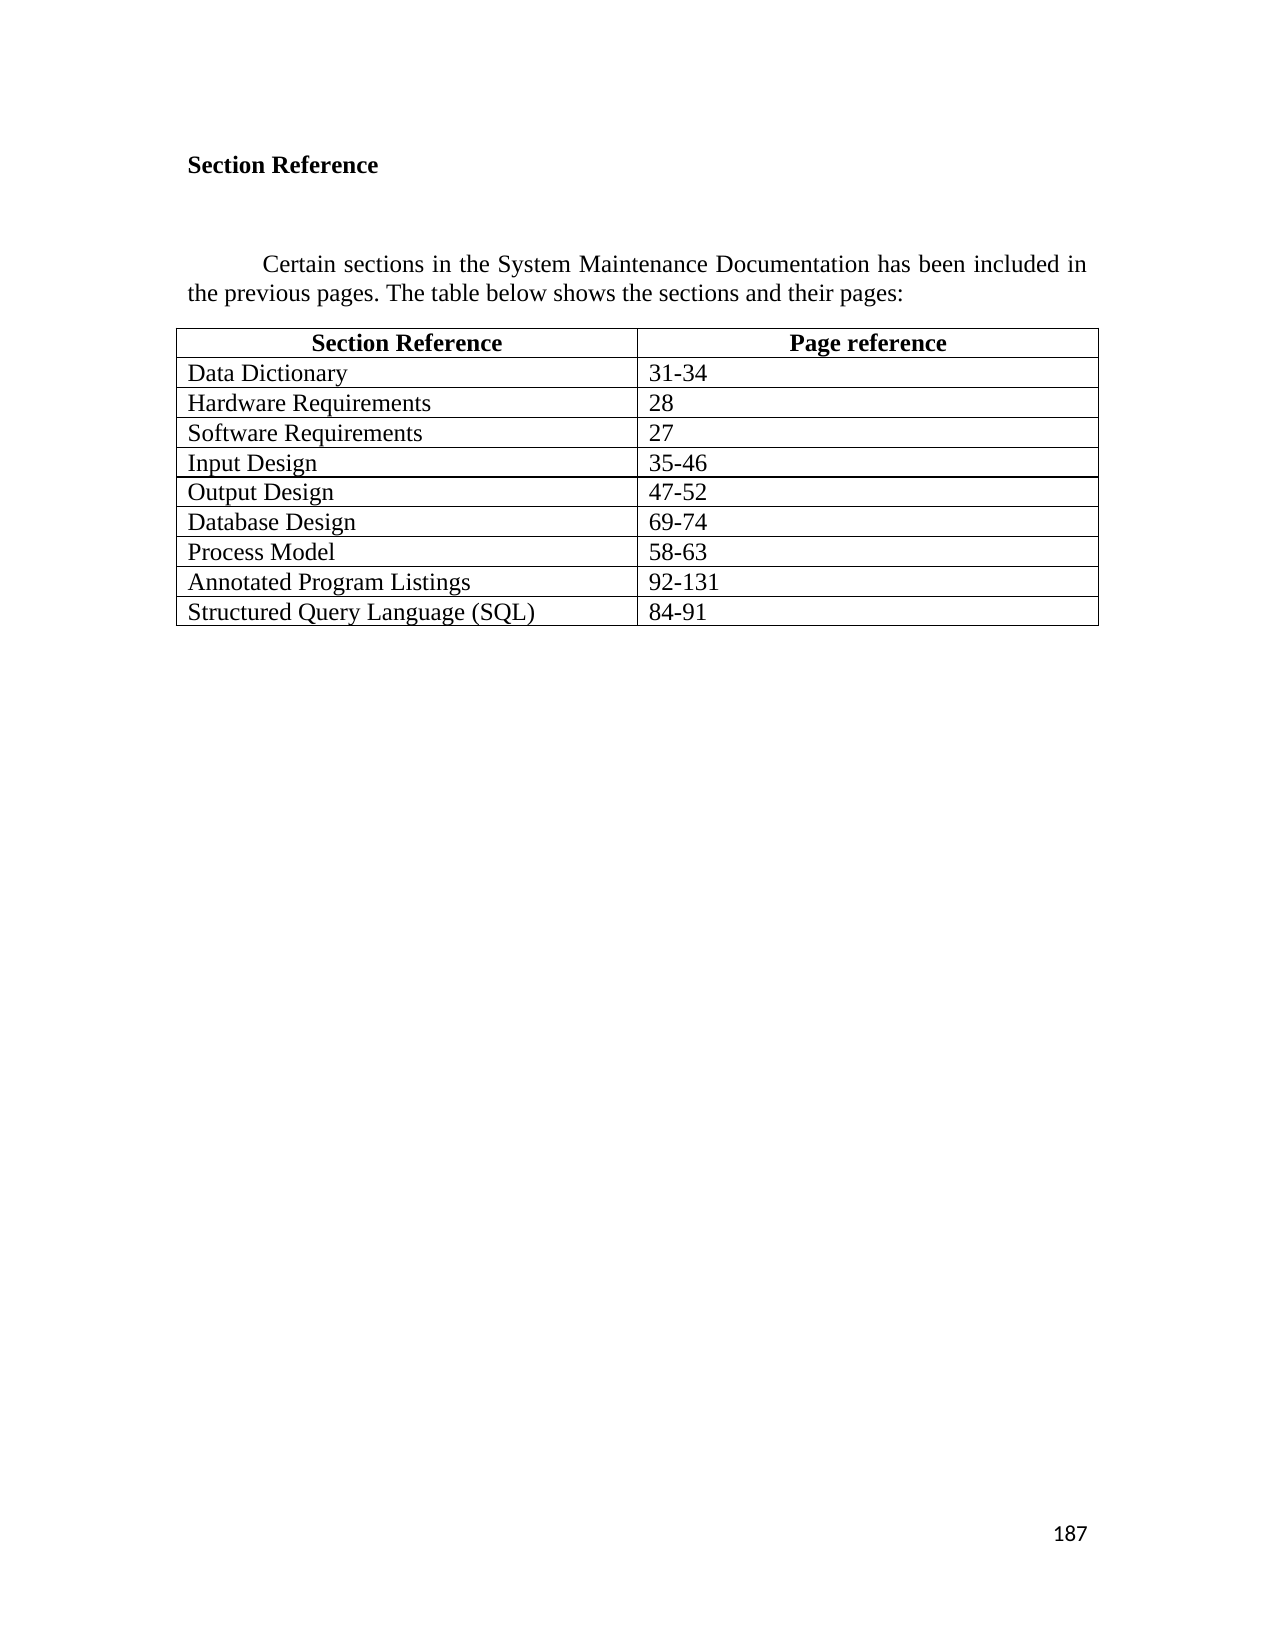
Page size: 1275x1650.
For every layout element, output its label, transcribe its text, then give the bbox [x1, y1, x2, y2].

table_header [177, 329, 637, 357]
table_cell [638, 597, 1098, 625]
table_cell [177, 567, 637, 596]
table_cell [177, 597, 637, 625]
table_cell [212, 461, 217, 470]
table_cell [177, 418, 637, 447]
text Section Reference [187, 150, 1087, 179]
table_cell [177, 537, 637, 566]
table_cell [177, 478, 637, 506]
text Certain sections in the System Maintenance Documentation has been included in the previous pages. The table below shows the sections and their pages: [187, 249, 1087, 307]
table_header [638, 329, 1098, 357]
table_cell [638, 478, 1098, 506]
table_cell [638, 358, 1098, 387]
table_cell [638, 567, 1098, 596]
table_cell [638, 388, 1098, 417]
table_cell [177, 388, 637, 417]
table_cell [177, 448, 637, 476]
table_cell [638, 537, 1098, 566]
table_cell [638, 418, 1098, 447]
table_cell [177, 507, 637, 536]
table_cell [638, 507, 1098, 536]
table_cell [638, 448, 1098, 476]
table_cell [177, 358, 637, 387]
